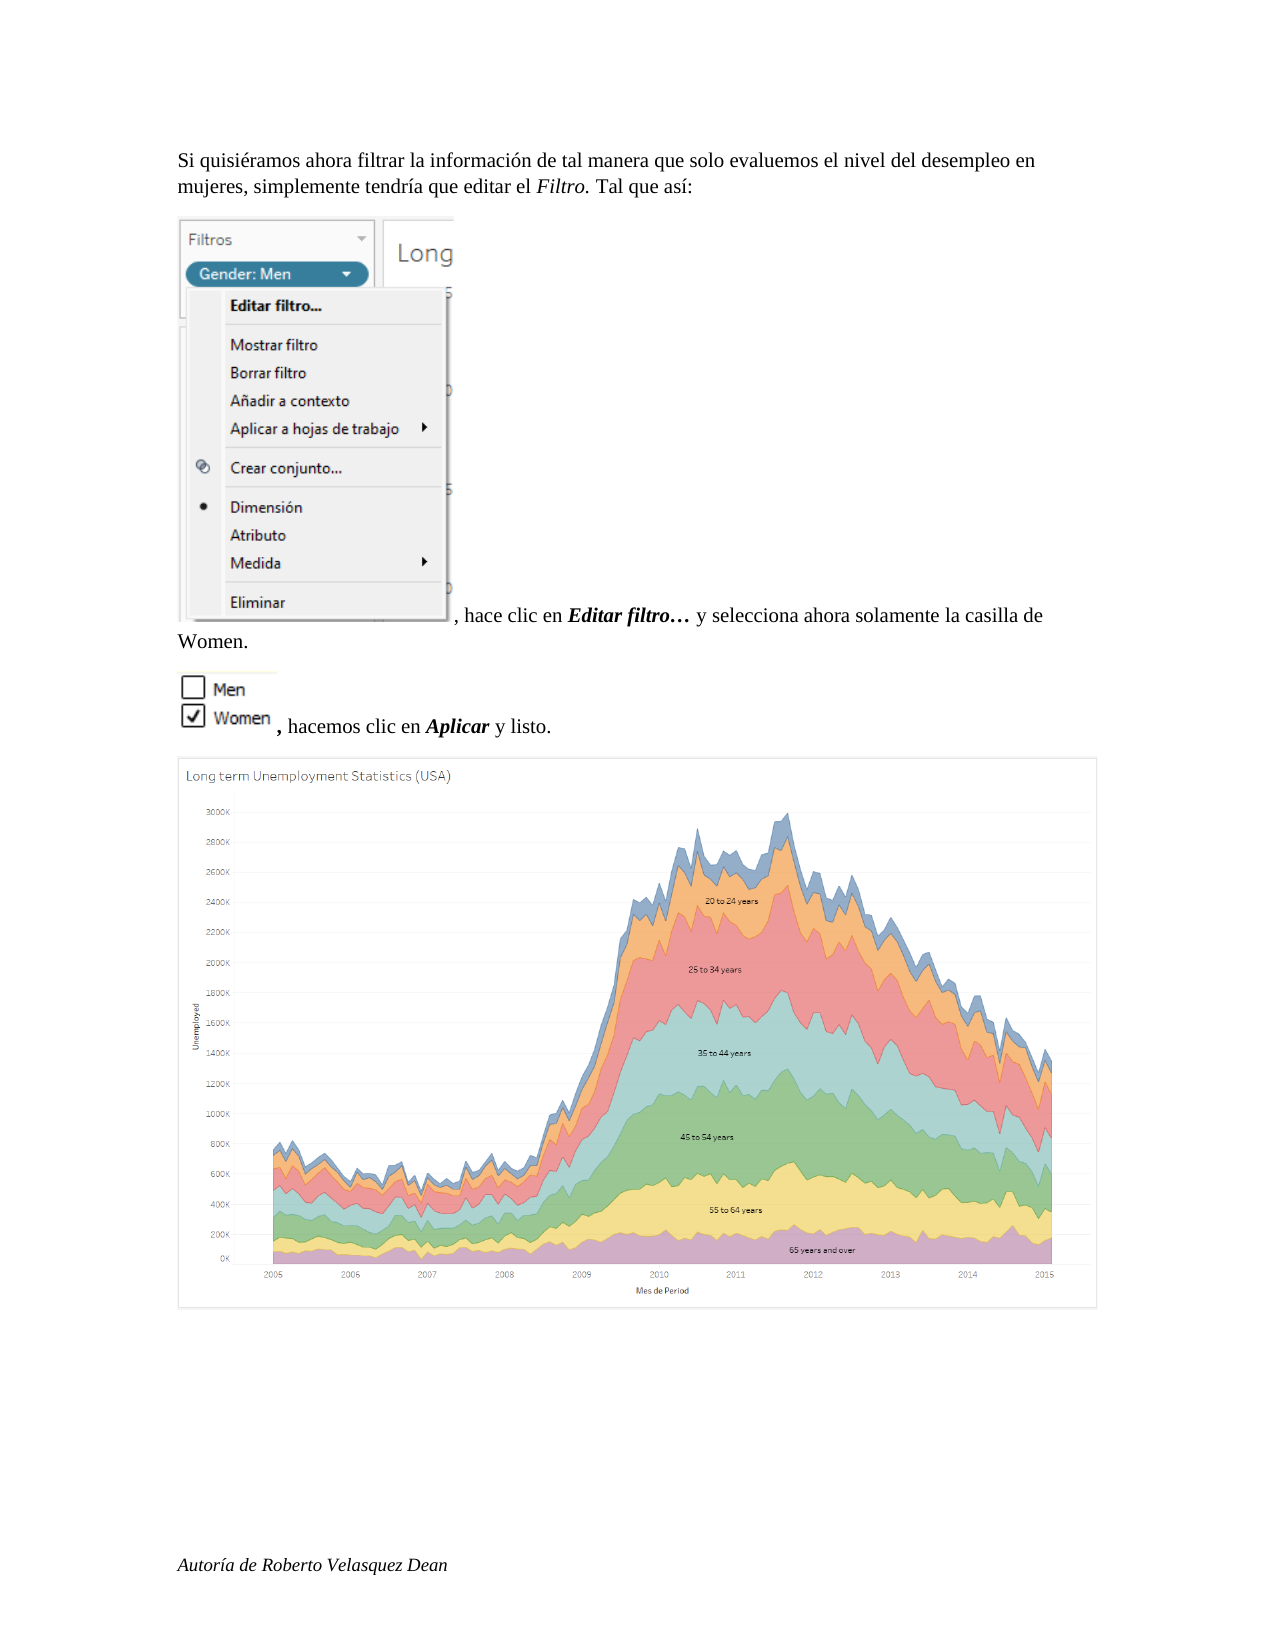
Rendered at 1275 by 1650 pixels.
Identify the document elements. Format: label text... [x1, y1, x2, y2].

text Si quisiéramos ahora filtrar la información de tal manera que solo evaluemos el nivel del desempleo en mujeres, simplemente tendría que editar el Filtro. Tal que así: [177, 148, 1098, 198]
picture [177, 756, 1098, 1310]
picture [177, 671, 278, 734]
picture [177, 216, 454, 622]
text , hacemos clic en Aplicar y listo. [177, 671, 1098, 738]
